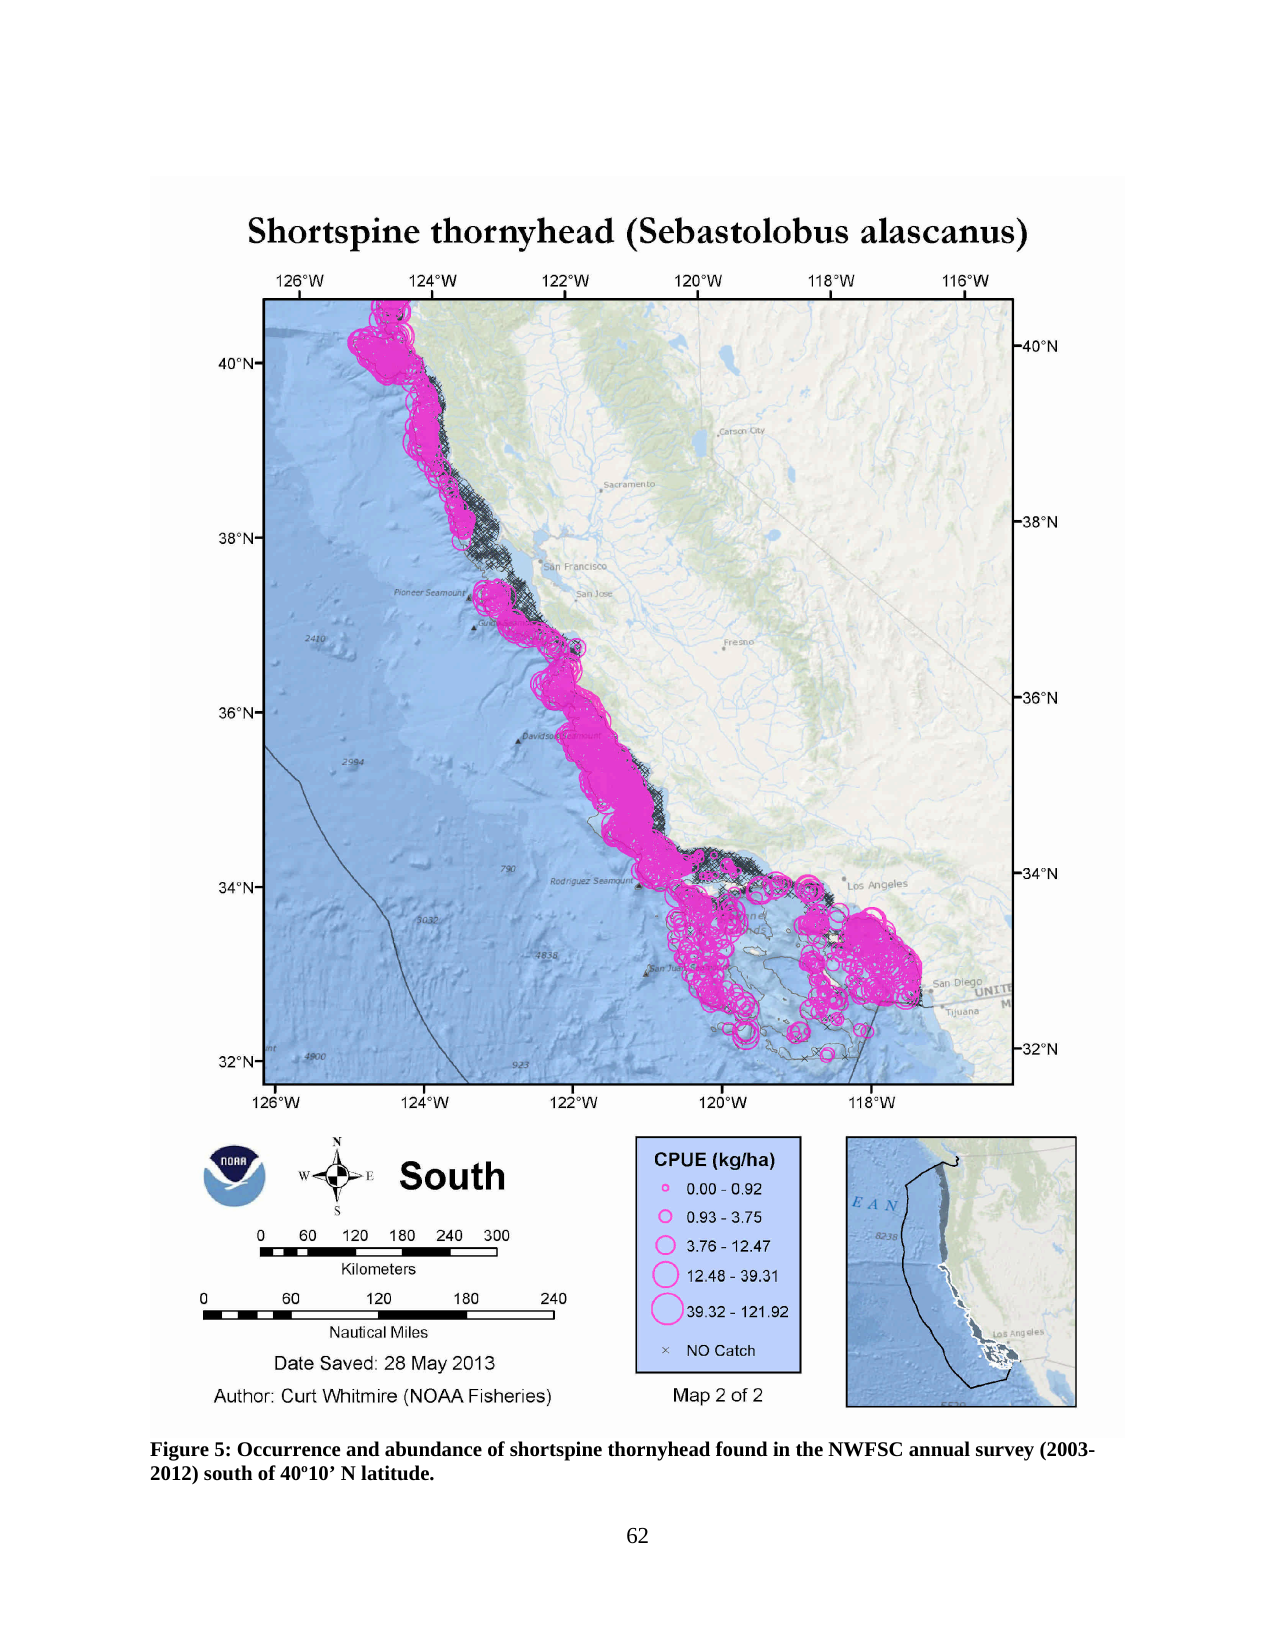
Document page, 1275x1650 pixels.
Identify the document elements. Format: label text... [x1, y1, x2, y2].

text Figure 5: Occurrence and abundance of shortspine thornyhead found in the NWFSC annual survey (2003-2012) south of 40º10’ N latitude. [150, 1438, 1125, 1485]
picture [150, 176, 1125, 1438]
